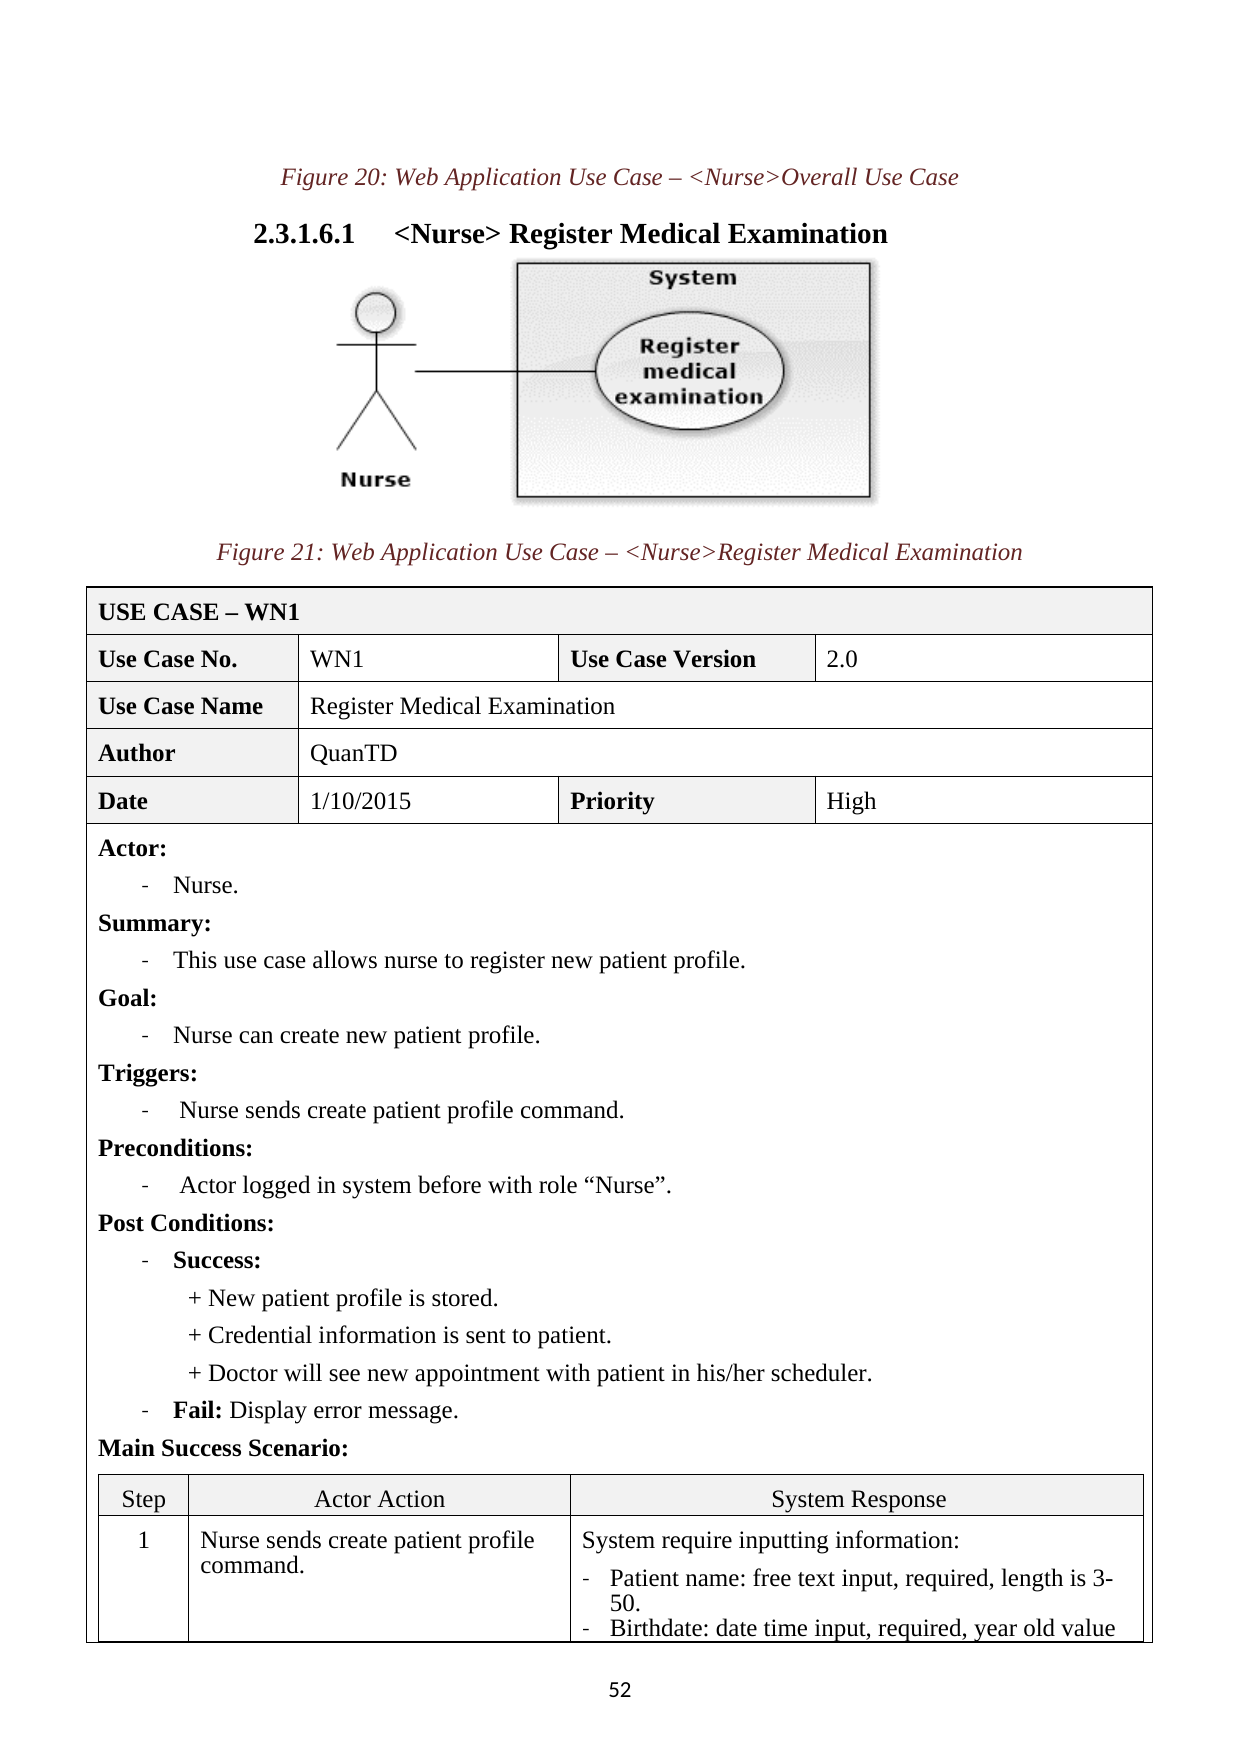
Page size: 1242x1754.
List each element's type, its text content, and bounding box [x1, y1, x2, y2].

text Figure 20: Web Application Use Case – <Nurse>Overall Use Case [94, 162, 1146, 191]
table_cell QuanTD [299, 729, 1152, 776]
table_cell High [816, 777, 1152, 823]
picture [330, 255, 910, 537]
table_cell Use Case No. [87, 635, 298, 681]
table_cell Use Case Version [559, 635, 815, 681]
table_cell Author [87, 729, 298, 776]
table_cell WN1 [299, 635, 558, 681]
table_cell Priority [559, 777, 815, 823]
table_cell 1/10/2015 [299, 777, 558, 823]
table_cell 2.0 [816, 635, 1152, 681]
text Figure 21: Web Application Use Case – <Nurse>Register Medical Examination [94, 537, 1146, 566]
table_cell Register Medical Examination [299, 682, 1152, 728]
table_cell Use Case Name [87, 682, 298, 728]
table_cell Date [87, 777, 298, 823]
table_header USE CASE – WN1 [87, 588, 1152, 634]
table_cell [87, 824, 1152, 1642]
subtitle <Nurse> Register Medical Examination [214, 216, 1146, 249]
